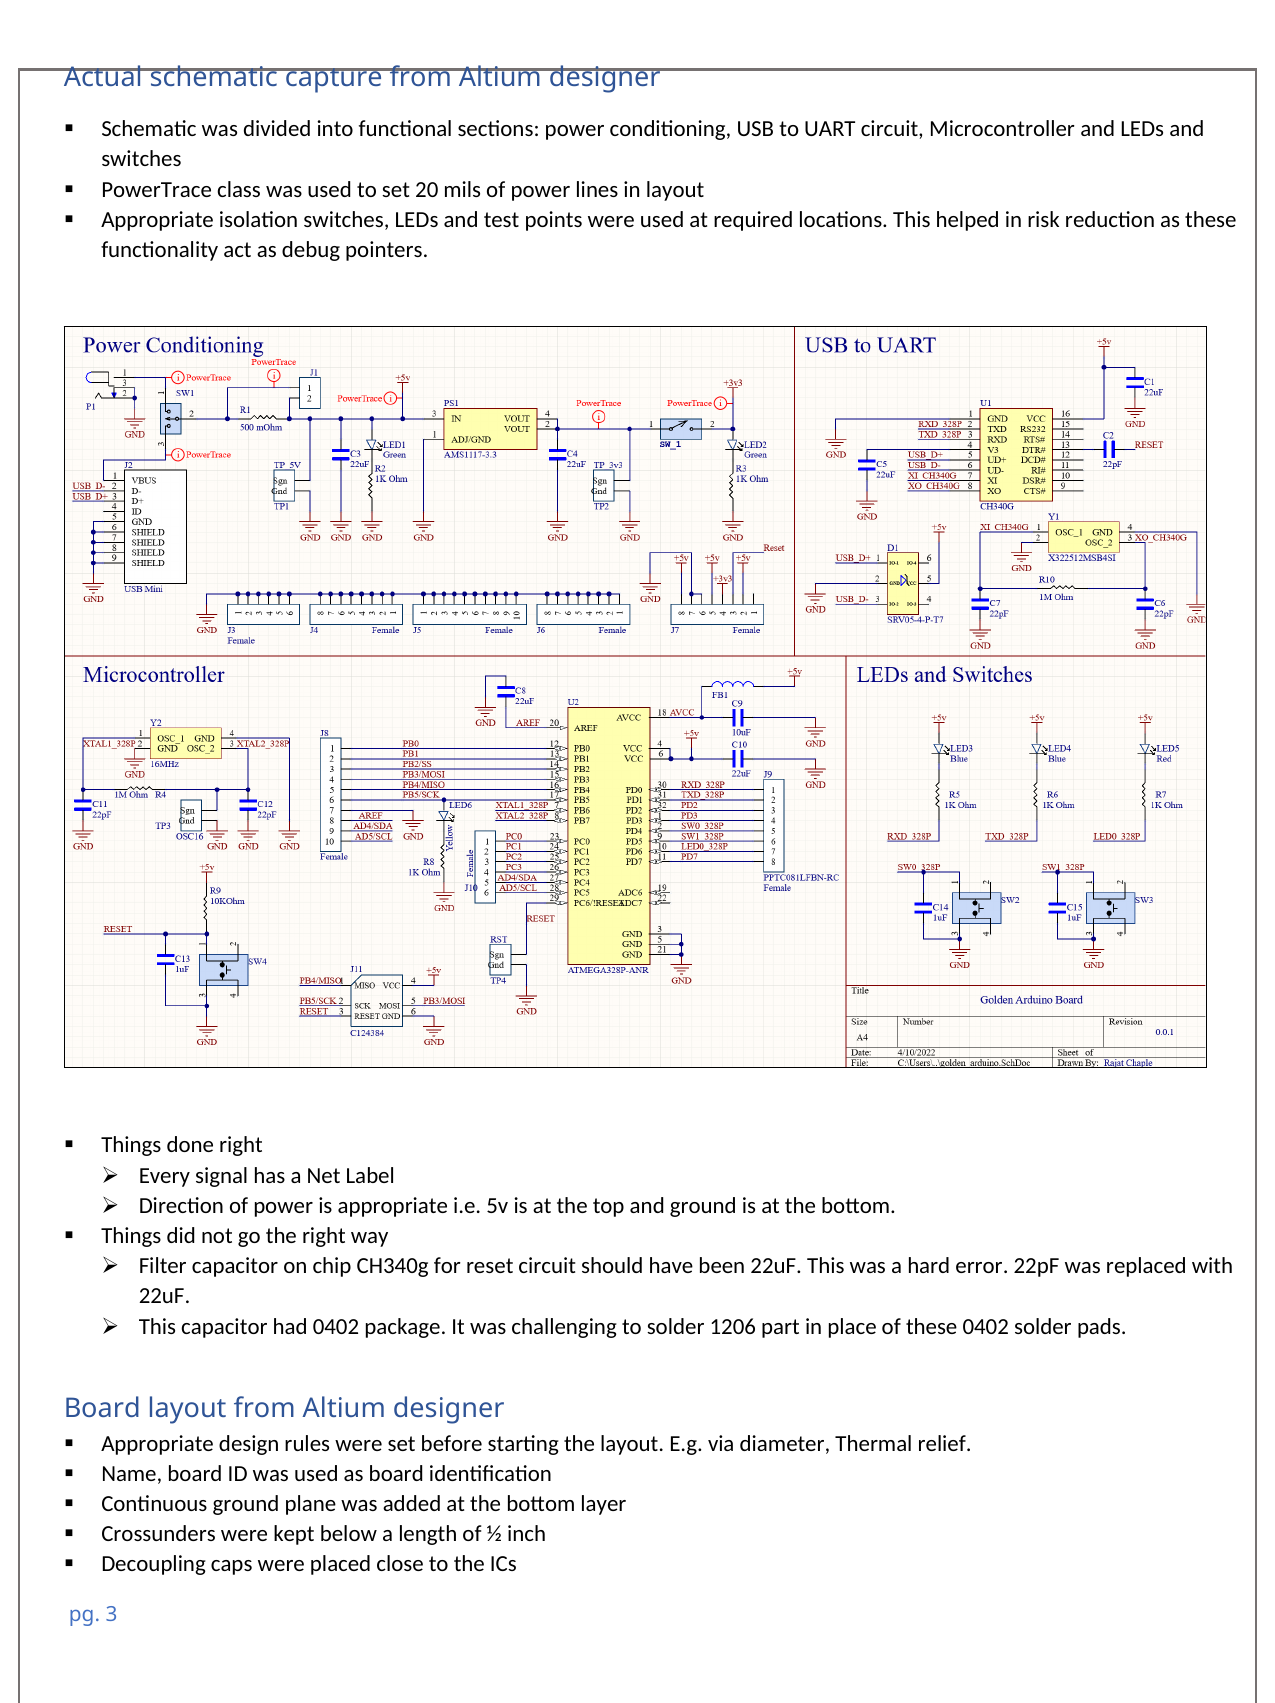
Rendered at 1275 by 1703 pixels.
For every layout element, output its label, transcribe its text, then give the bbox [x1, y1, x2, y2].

text Actual schematic capture from Altium designer [63, 58, 1239, 95]
subtitle Board layout from Altium designer [63, 1389, 1239, 1426]
list Crossunders were kept below a length of ½ inch [63, 1519, 1239, 1547]
list Direction of power is appropriate i.e. 5v is at the top and ground is at the bottom. [101, 1191, 1239, 1219]
list Continuous ground plane was added at the bottom layer [63, 1489, 1239, 1517]
list Filter capacitor on chip CH340g for reset circuit should have been 22uF. This was a hard error. 22pF was replaced with 22uF. [101, 1251, 1239, 1309]
picture [65, 327, 1206, 1067]
list Appropriate isolation switches, LEDs and test points were used at required locations. This helped in risk reduction as these functionality act as debug pointers. [63, 205, 1239, 263]
list Schematic was divided into functional sections: power conditioning, USB to UART circuit, Microcontroller and LEDs and switches [63, 114, 1239, 172]
list PowerTrace class was used to set 20 mils of power lines in layout [63, 175, 1239, 203]
list Things done right [63, 1131, 1239, 1158]
list This capacitor had 0402 package. It was challenging to solder 1206 part in place of these 0402 solder pads. [101, 1312, 1239, 1340]
list Appropriate design rules were set before starting the layout. E.g. via diameter, Thermal relief. [63, 1429, 1239, 1457]
list Name, board ID was used as board identification [63, 1459, 1239, 1487]
list Decoupling caps were placed close to the ICs [63, 1549, 1239, 1577]
list Every signal has a Net Label [101, 1161, 1239, 1189]
list Things did not go the right way [63, 1221, 1239, 1249]
